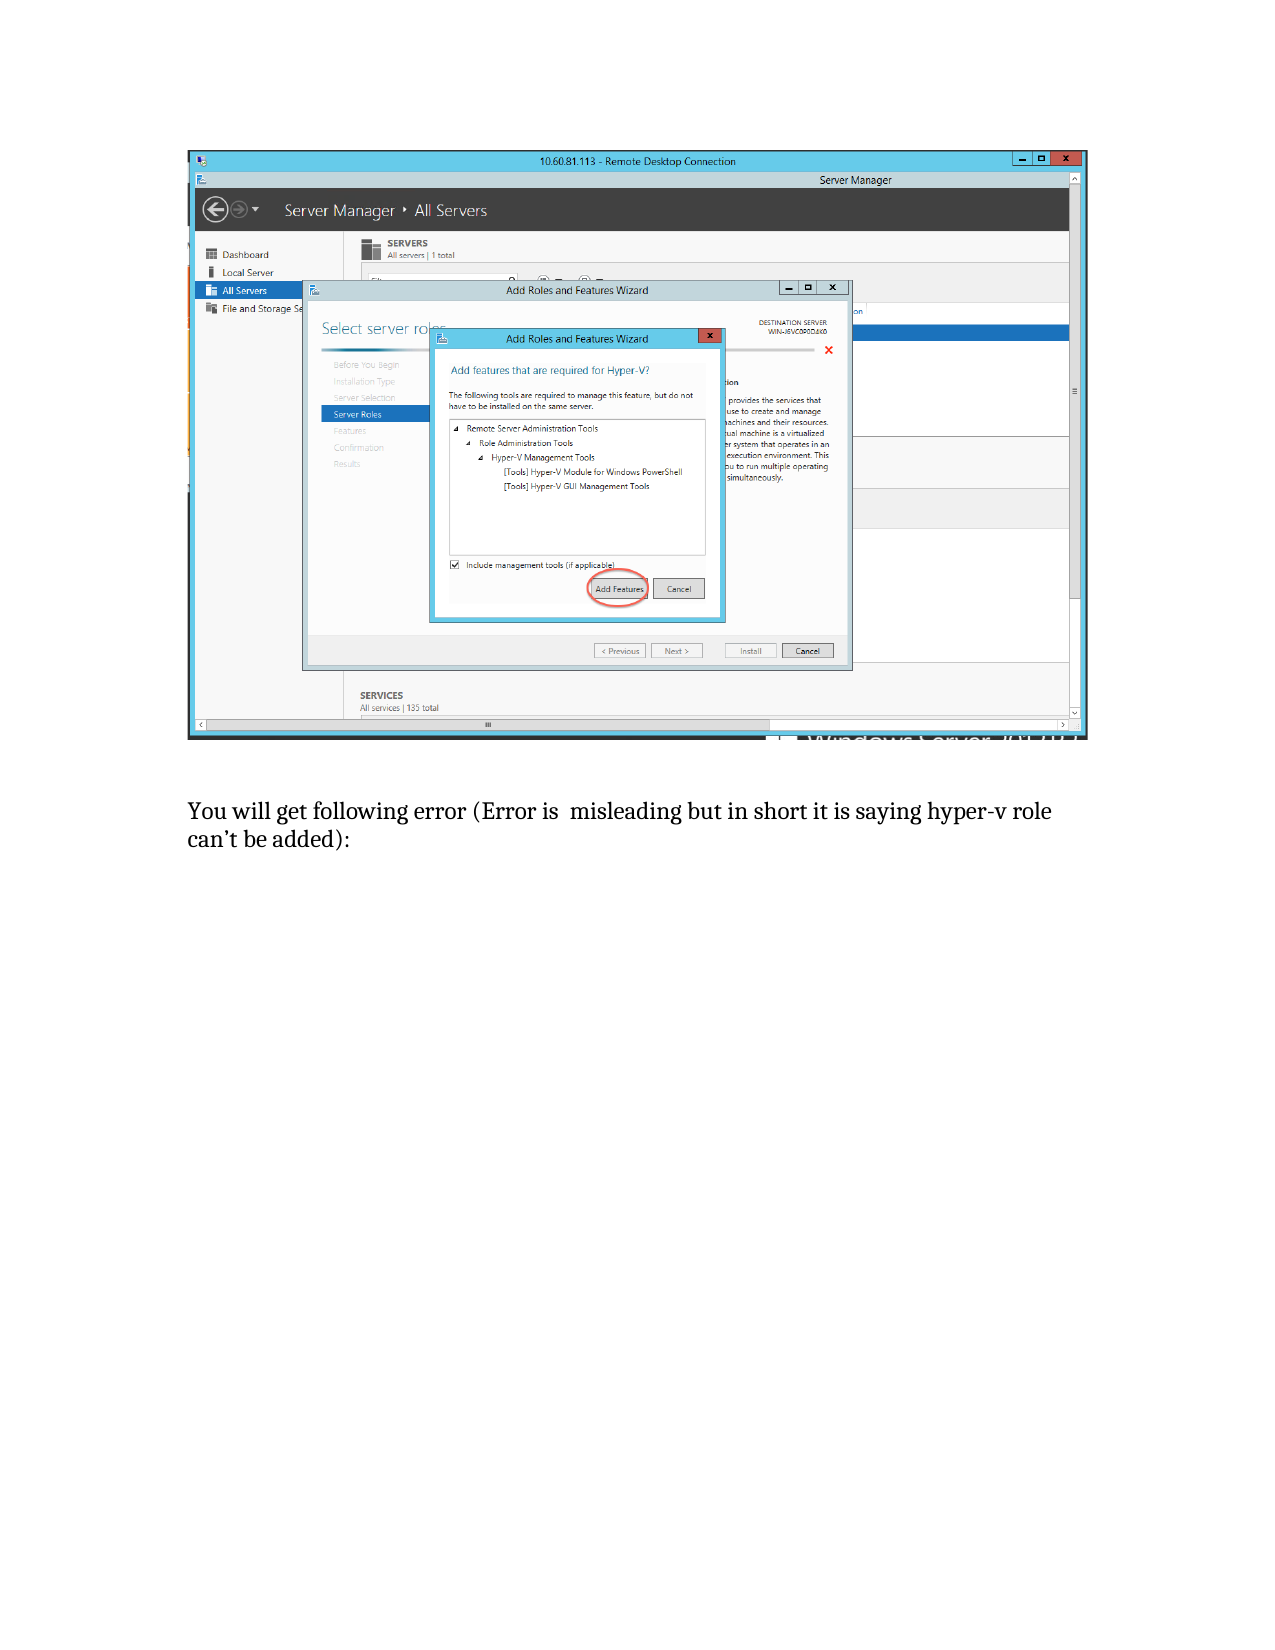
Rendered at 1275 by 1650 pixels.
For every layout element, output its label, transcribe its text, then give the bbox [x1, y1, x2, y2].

text You will get following error (Error is misleading but in short it is saying hyper-v role can’t be added): [187, 797, 1087, 854]
picture [187, 150, 1088, 740]
